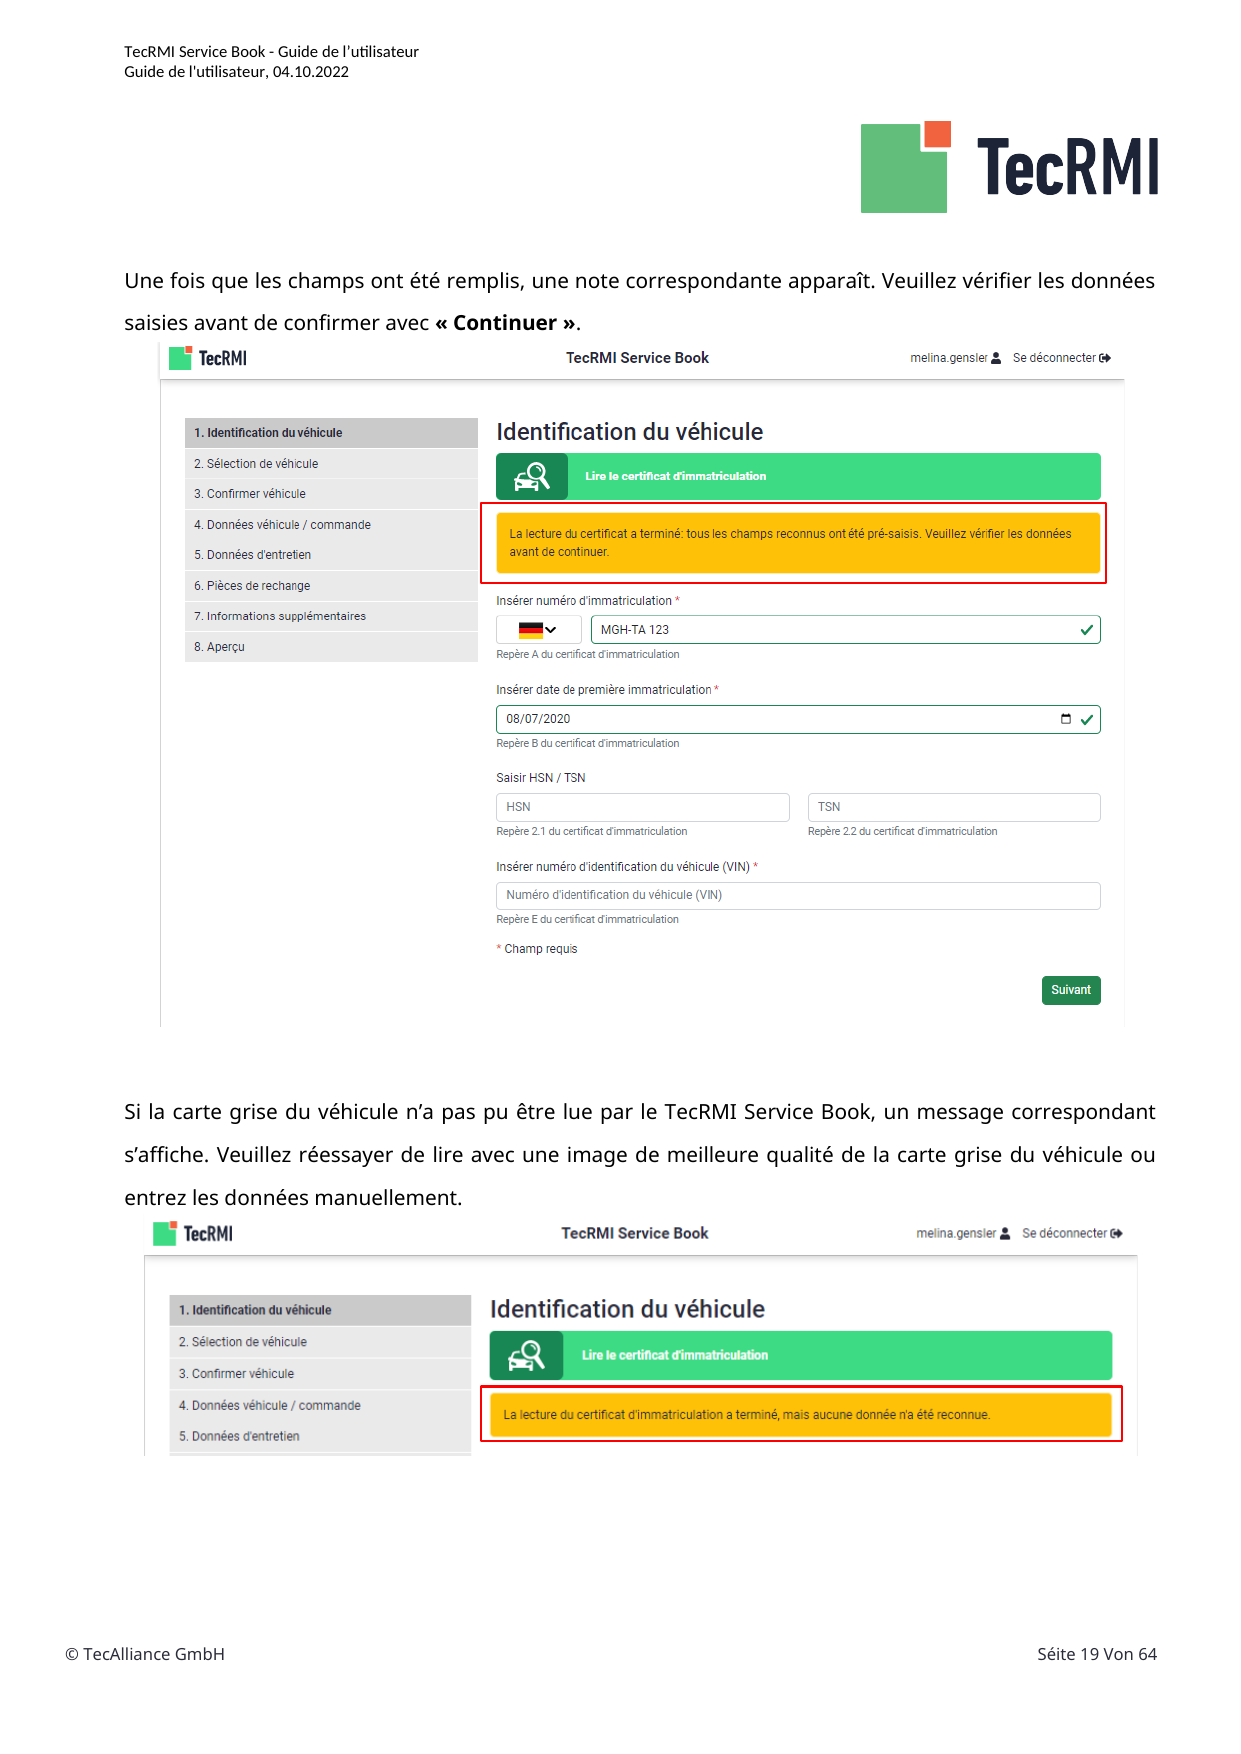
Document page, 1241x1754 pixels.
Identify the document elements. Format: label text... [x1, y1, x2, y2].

picture [143, 1214, 1138, 1456]
text Une fois que les champs ont été remplis, une note correspondante apparaît. Veuillez vérifier les données saisies avant de confirmer avec « Continuer ». [124, 266, 1157, 337]
text Si la carte grise du véhicule n’a pas pu être lue par le TecRMI Service Book, un message correspondant s’affiche. Veuillez réessayer de lire avec une image de meilleure qualité de la carte grise du véhicule ou entrez les données manuellement. [124, 1097, 1157, 1211]
picture [157, 342, 1125, 1027]
picture [861, 121, 1158, 213]
